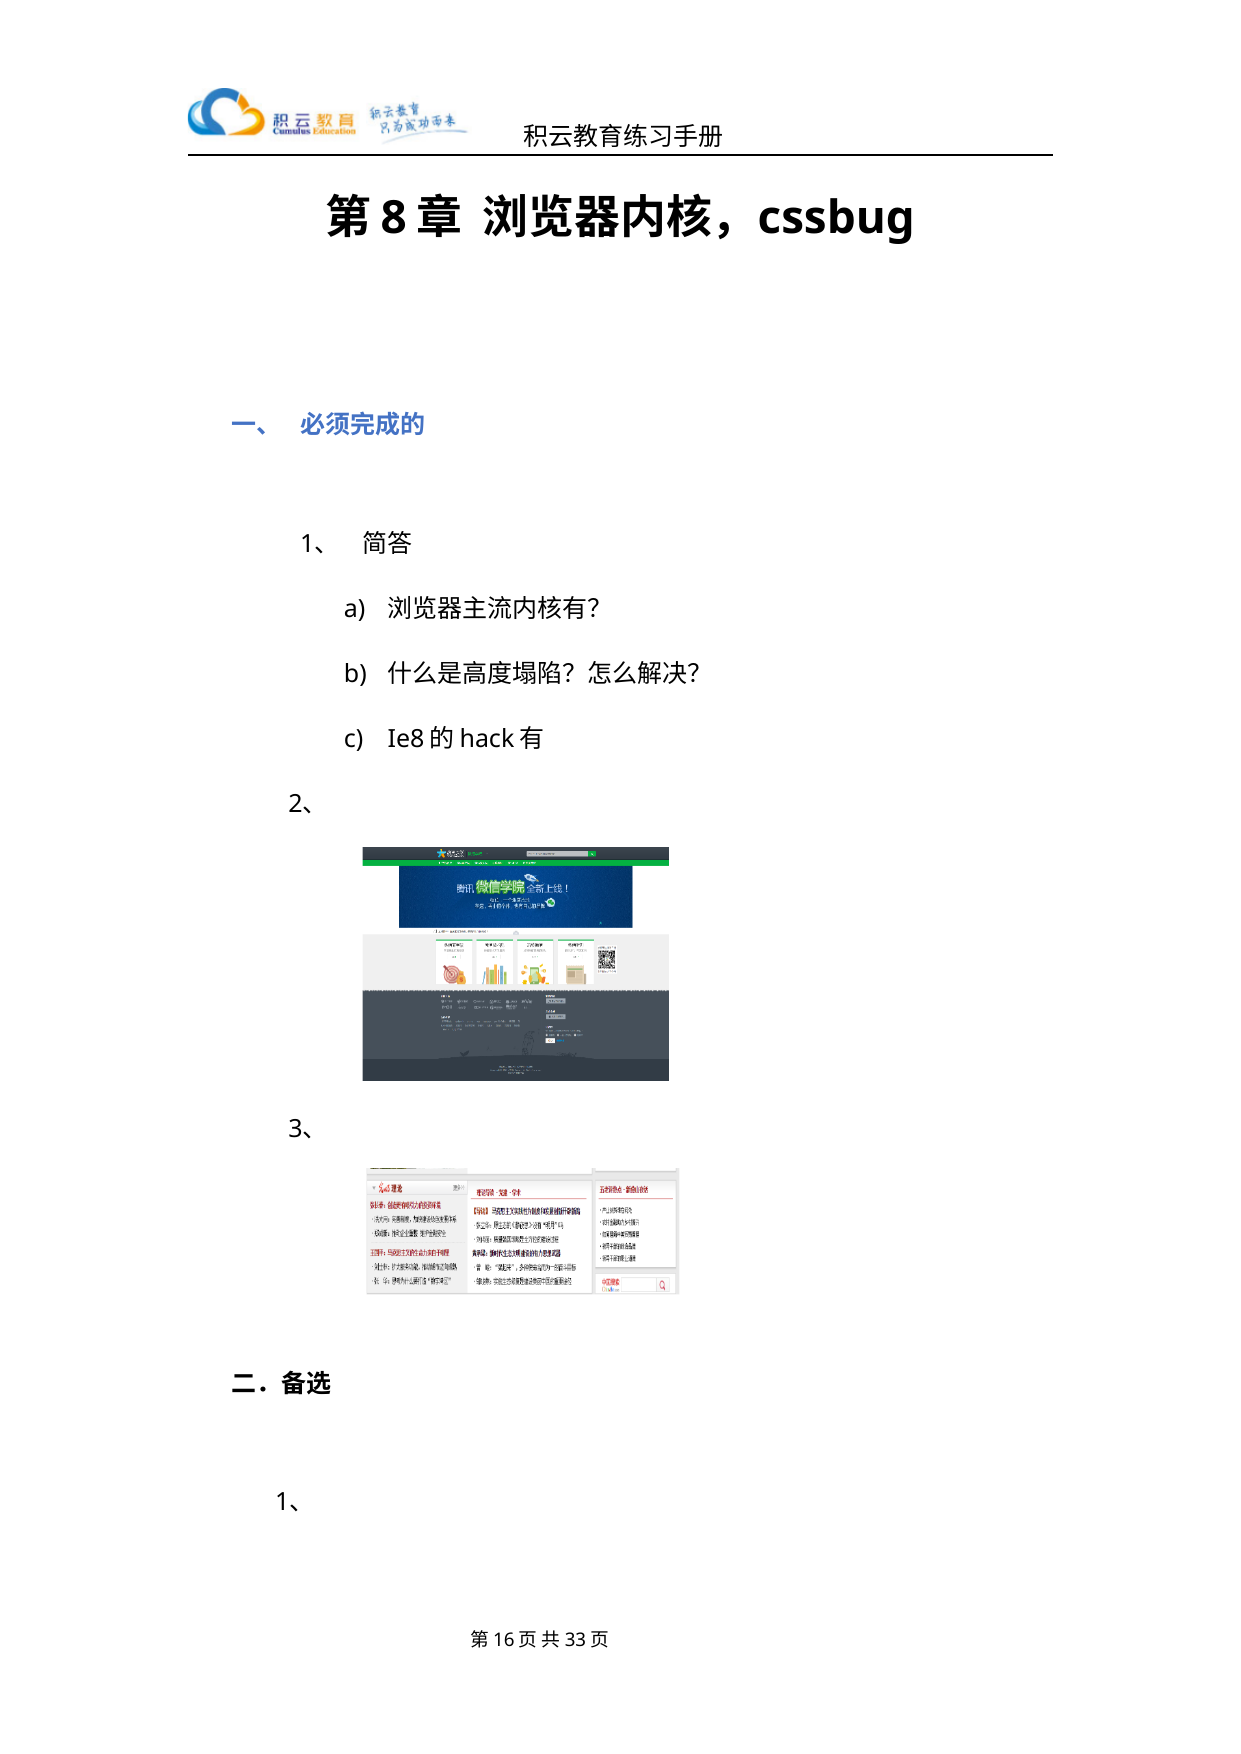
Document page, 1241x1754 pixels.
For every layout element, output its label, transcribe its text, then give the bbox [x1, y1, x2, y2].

text 3、 [187, 1094, 1053, 1159]
subtitle 必须完成的 [231, 391, 1053, 456]
subtitle 二．备选 [187, 1349, 1053, 1414]
list 什么是高度塌陷？怎么解决？ [344, 639, 1053, 704]
list Ie8的hack有 [344, 704, 1053, 769]
picture [362, 1168, 680, 1313]
picture [187, 88, 475, 145]
list 浏览器主流内核有？ [344, 574, 1053, 639]
text 2、 [187, 769, 1053, 834]
picture [362, 847, 669, 1081]
text 1、 [187, 1467, 1053, 1532]
list 简答 [300, 509, 1053, 574]
subtitle 第8章 浏览器内核，cssbug [187, 165, 1053, 262]
